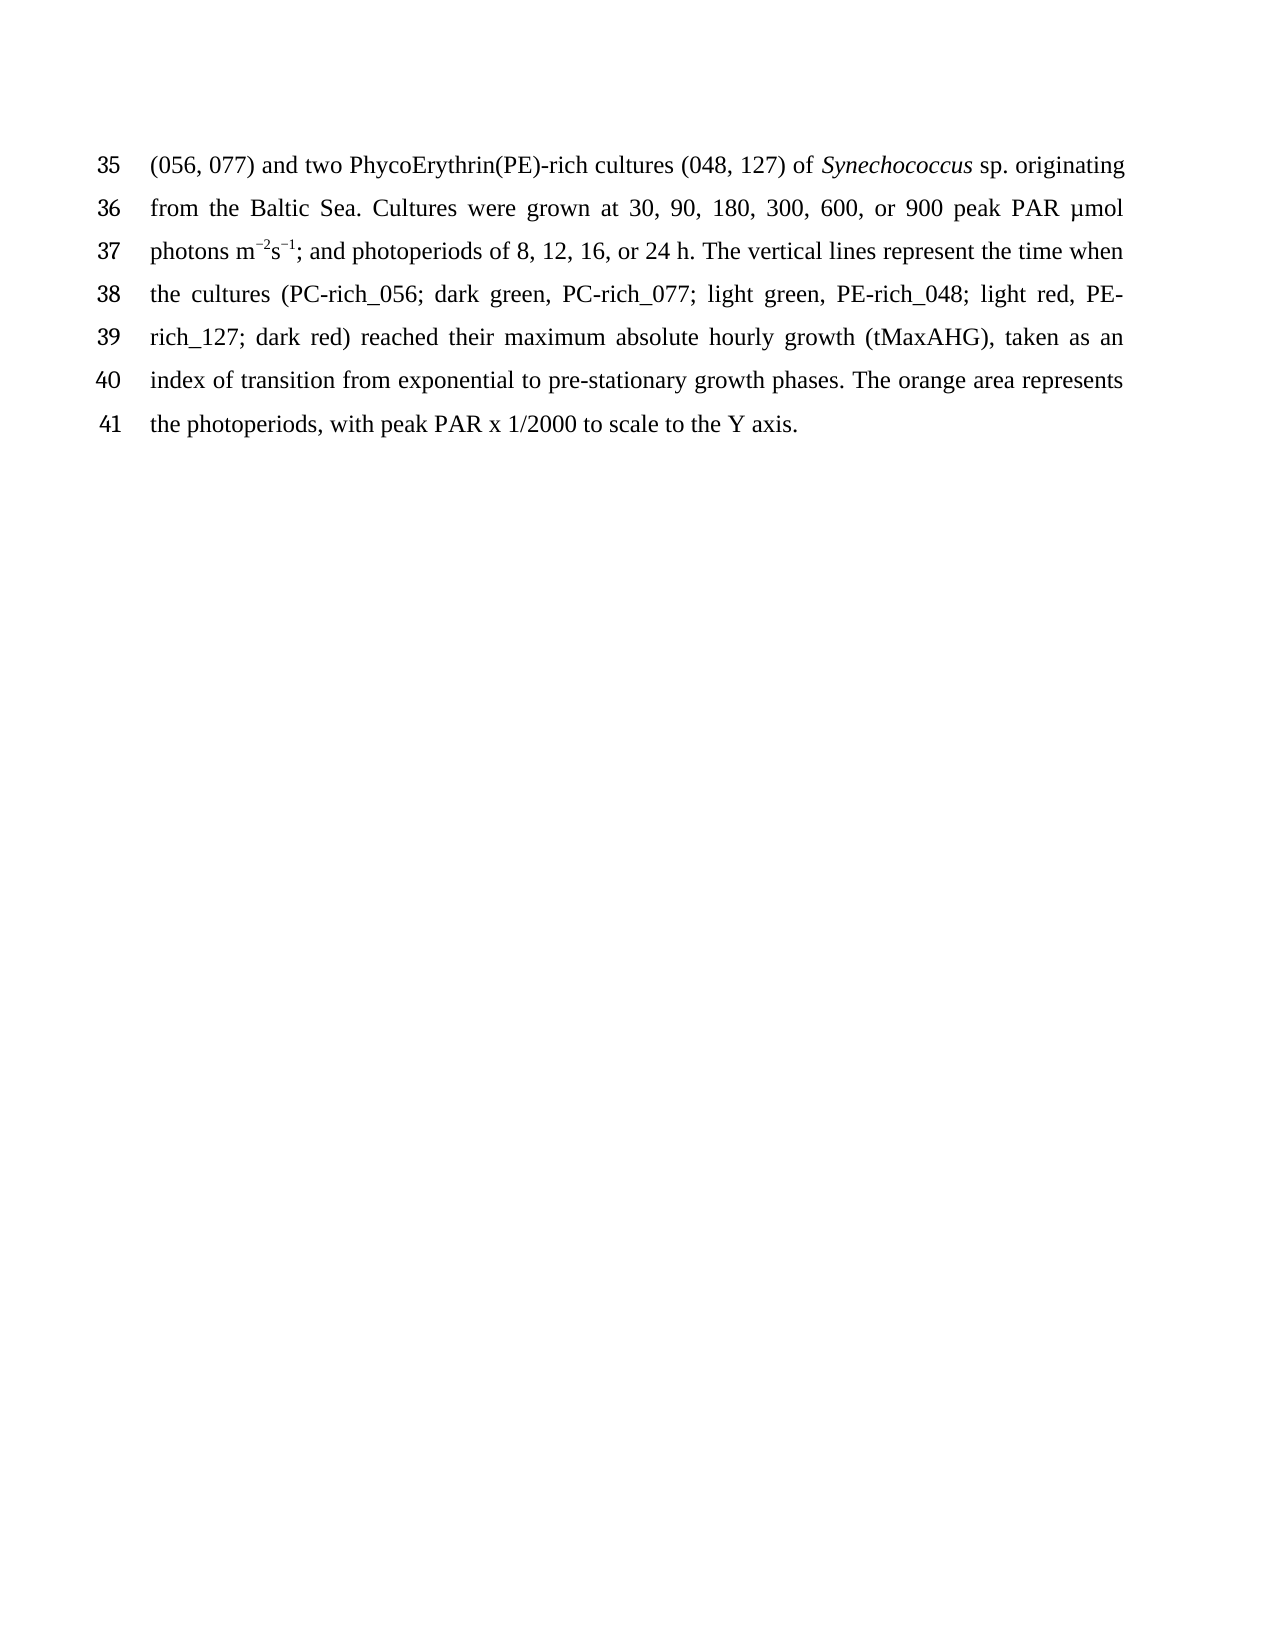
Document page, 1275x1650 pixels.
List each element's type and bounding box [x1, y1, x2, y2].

text [150, 150, 1125, 437]
